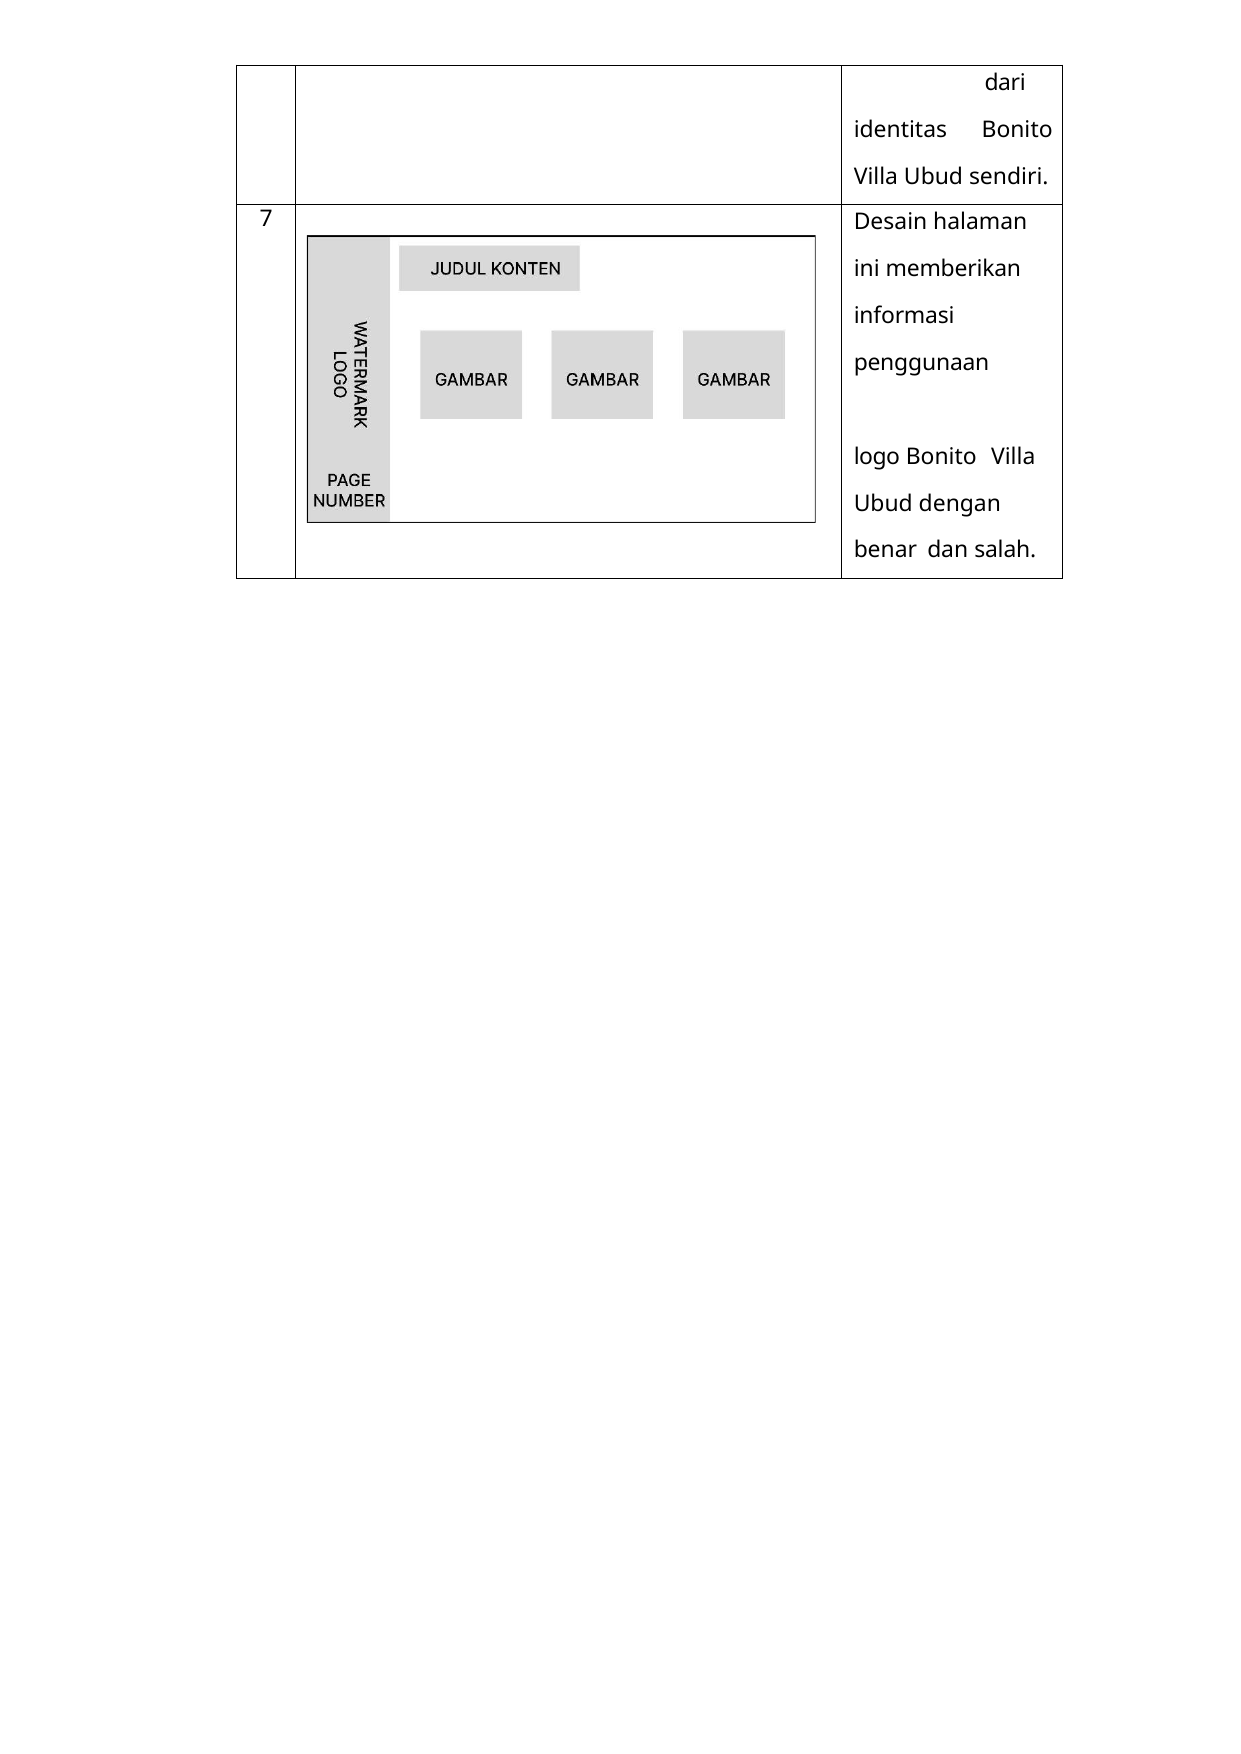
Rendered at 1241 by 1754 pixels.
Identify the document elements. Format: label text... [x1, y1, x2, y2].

table_cell Desain halaman ini memberikan informasi penggunaan logo Bonito Villa Ubud dengan benar dan salah. [842, 205, 1062, 578]
table_cell 6 [237, 66, 295, 204]
picture [306, 235, 816, 523]
table_cell 7 [237, 205, 295, 578]
table_cell [296, 205, 841, 578]
table_cell [296, 66, 841, 204]
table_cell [842, 66, 1062, 204]
